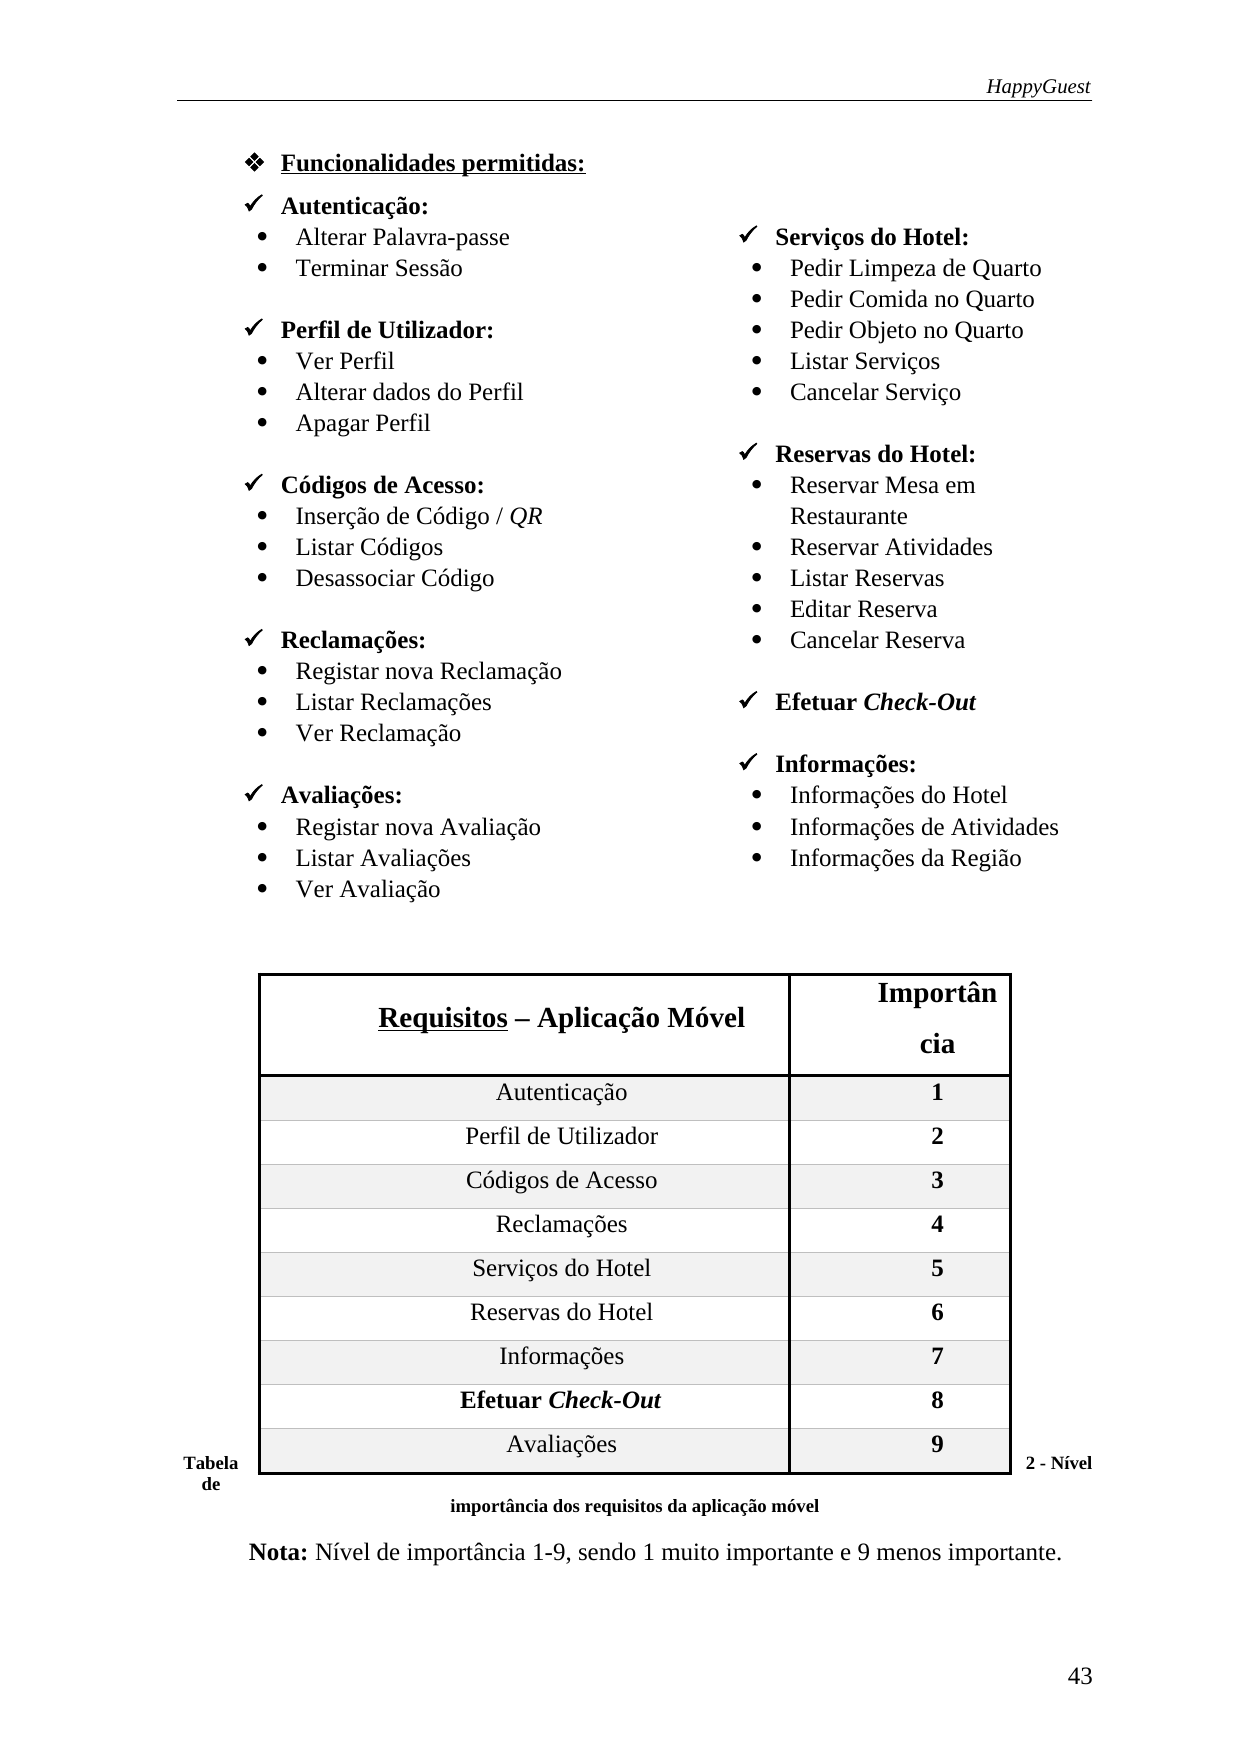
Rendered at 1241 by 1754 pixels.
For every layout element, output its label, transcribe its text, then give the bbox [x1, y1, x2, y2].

list Informações do Hotel [752, 781, 1092, 809]
list Ver Reclamação [258, 718, 598, 747]
list Apagar Perfil [258, 408, 598, 437]
table_cell 1 [791, 1077, 1009, 1120]
list Autenticação: [243, 191, 598, 219]
table_cell 6 [791, 1297, 1009, 1340]
list Funcionalidades permitidas: [243, 148, 1092, 176]
list Cancelar Reserva [752, 625, 1092, 654]
list Pedir Comida no Quarto [752, 284, 1092, 313]
list Listar Avaliações [258, 843, 598, 871]
table_cell Informações [261, 1341, 788, 1384]
list Alterar Palavra-passe [258, 222, 598, 251]
table_cell Autenticação [261, 1077, 788, 1120]
table_cell Avaliações [261, 1429, 788, 1472]
list Cancelar Serviço [752, 377, 1092, 406]
list Reservar Mesa em Restaurante [752, 470, 1092, 530]
table_cell 2 [791, 1121, 1009, 1164]
list Códigos de Acesso: [243, 470, 598, 499]
list Perfil de Utilizador: [243, 315, 598, 344]
list Ver Avaliação [258, 874, 598, 902]
list Inserção de Código / QR [258, 501, 598, 530]
list Listar Reclamações [258, 687, 598, 716]
list Informações da Região [752, 843, 1092, 871]
list Serviços do Hotel: [738, 222, 1092, 251]
list Informações: [738, 749, 1092, 778]
table_header Requisitos – Aplicação Móvel [261, 976, 788, 1074]
list Terminar Sessão [258, 253, 598, 282]
list Desassociar Código [258, 563, 598, 592]
table_cell 4 [791, 1209, 1009, 1252]
list Reservar Atividades [752, 532, 1092, 561]
table_cell 9 [791, 1429, 1009, 1472]
list Registar nova Reclamação [258, 656, 598, 685]
list Listar Reservas [752, 563, 1092, 592]
list Pedir Objeto no Quarto [752, 315, 1092, 344]
list Informações de Atividades [752, 812, 1092, 840]
list Pedir Limpeza de Quarto [752, 253, 1092, 282]
table_cell Reservas do Hotel [261, 1297, 788, 1340]
list Alterar dados do Perfil [258, 377, 598, 406]
table_cell Reclamações [261, 1209, 788, 1252]
table_cell 5 [791, 1253, 1009, 1296]
text Nota: Nível de importância 1-9, sendo 1 muito importante e 9 menos importante. [177, 1537, 1092, 1566]
table_cell Perfil de Utilizador [261, 1121, 788, 1164]
list Listar Serviços [752, 346, 1092, 375]
table_cell 8 [791, 1385, 1009, 1428]
list Reclamações: [243, 625, 598, 654]
table_cell 7 [791, 1341, 1009, 1384]
list Ver Perfil [258, 346, 598, 375]
list Efetuar Check-Out [738, 687, 1092, 716]
list Editar Reserva [752, 594, 1092, 623]
list Listar Códigos [258, 532, 598, 561]
table_cell Códigos de Acesso [261, 1165, 788, 1208]
list Avaliações: [243, 781, 598, 809]
list Registar nova Avaliação [258, 812, 598, 840]
list Reservas do Hotel: [738, 439, 1092, 468]
table_cell Serviços do Hotel [261, 1253, 788, 1296]
table_cell Efetuar Check-Out [261, 1385, 788, 1428]
table_header Importância [791, 976, 1009, 1074]
table_cell 3 [791, 1165, 1009, 1208]
